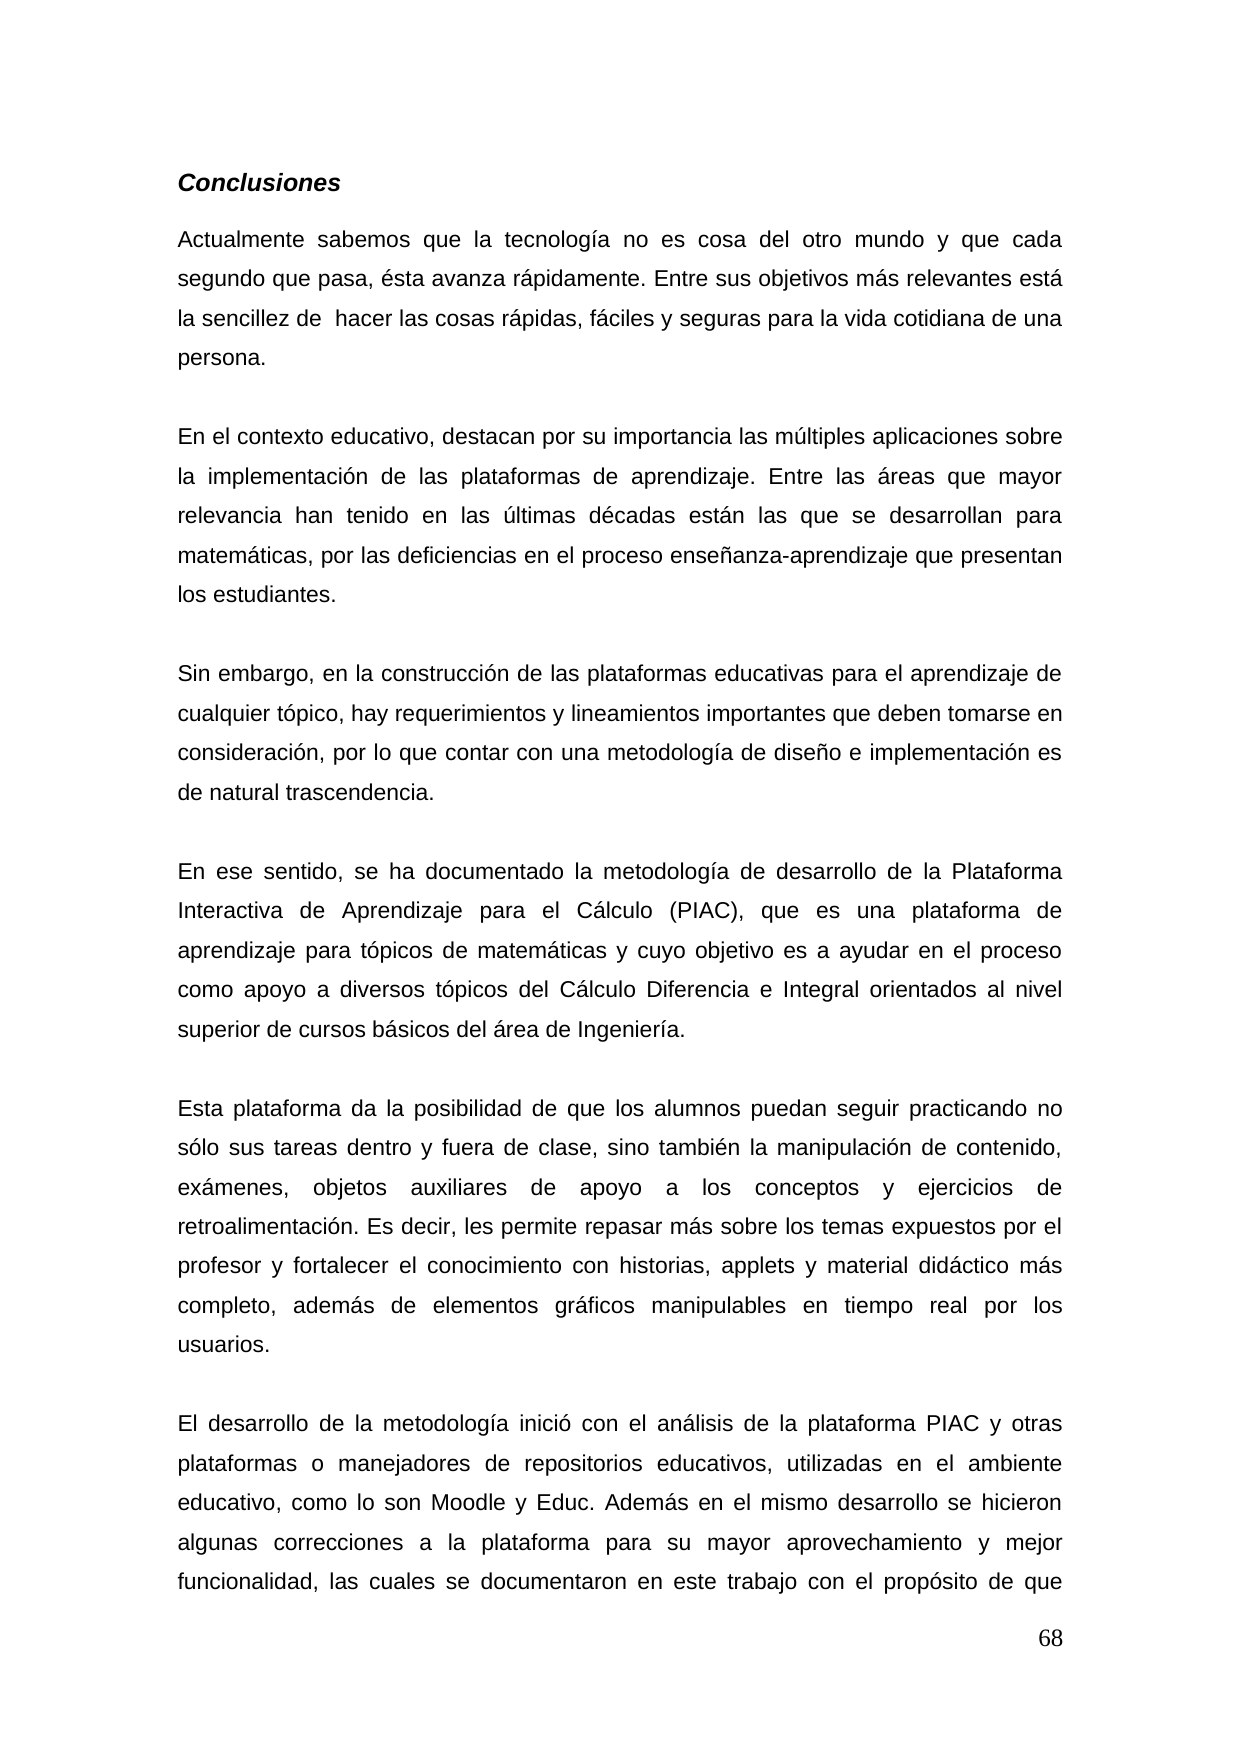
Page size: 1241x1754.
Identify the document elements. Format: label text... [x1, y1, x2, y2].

text En el contexto educativo, destacan por su importancia las múltiples aplicaciones sobre la implementación de las plataformas de aprendizaje. Entre las áreas que mayor relevancia han tenido en las últimas décadas están las que se desarrollan para matemáticas, por las deficiencias en el proceso enseñanza-aprendizaje que presentan los estudiantes. [177, 423, 1063, 608]
text Sin embargo, en la construcción de las plataformas educativas para el aprendizaje de cualquier tópico, hay requerimientos y lineamientos importantes que deben tomarse en consideración, por lo que contar con una metodología de diseño e implementación es de natural trascendencia. [177, 660, 1063, 805]
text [177, 1410, 1063, 1594]
text Actualmente sabemos que la tecnología no es cosa del otro mundo y que cada segundo que pasa, ésta avanza rápidamente. Entre sus objetivos más relevantes está la sencillez de hacer las cosas rápidas, fáciles y seguras para la vida cotidiana de una persona. [177, 226, 1063, 371]
subtitle Conclusiones [177, 168, 1063, 197]
text Esta plataforma da la posibilidad de que los alumnos puedan seguir practicando no sólo sus tareas dentro y fuera de clase, sino también la manipulación de contenido, exámenes, objetos auxiliares de apoyo a los conceptos y ejercicios de retroalimentación. Es decir, les permite repasar más sobre los temas expuestos por el profesor y fortalecer el conocimiento con historias, applets y material didáctico más completo, además de elementos gráficos manipulables en tiempo real por los usuarios. [177, 1094, 1063, 1358]
text En ese sentido, se ha documentado la metodología de desarrollo de la Plataforma Interactiva de Aprendizaje para el Cálculo (PIAC), que es una plataforma de aprendizaje para tópicos de matemáticas y cuyo objetivo es a ayudar en el proceso como apoyo a diversos tópicos del Cálculo Diferencia e Integral orientados al nivel superior de cursos básicos del área de Ingeniería. [177, 858, 1063, 1042]
